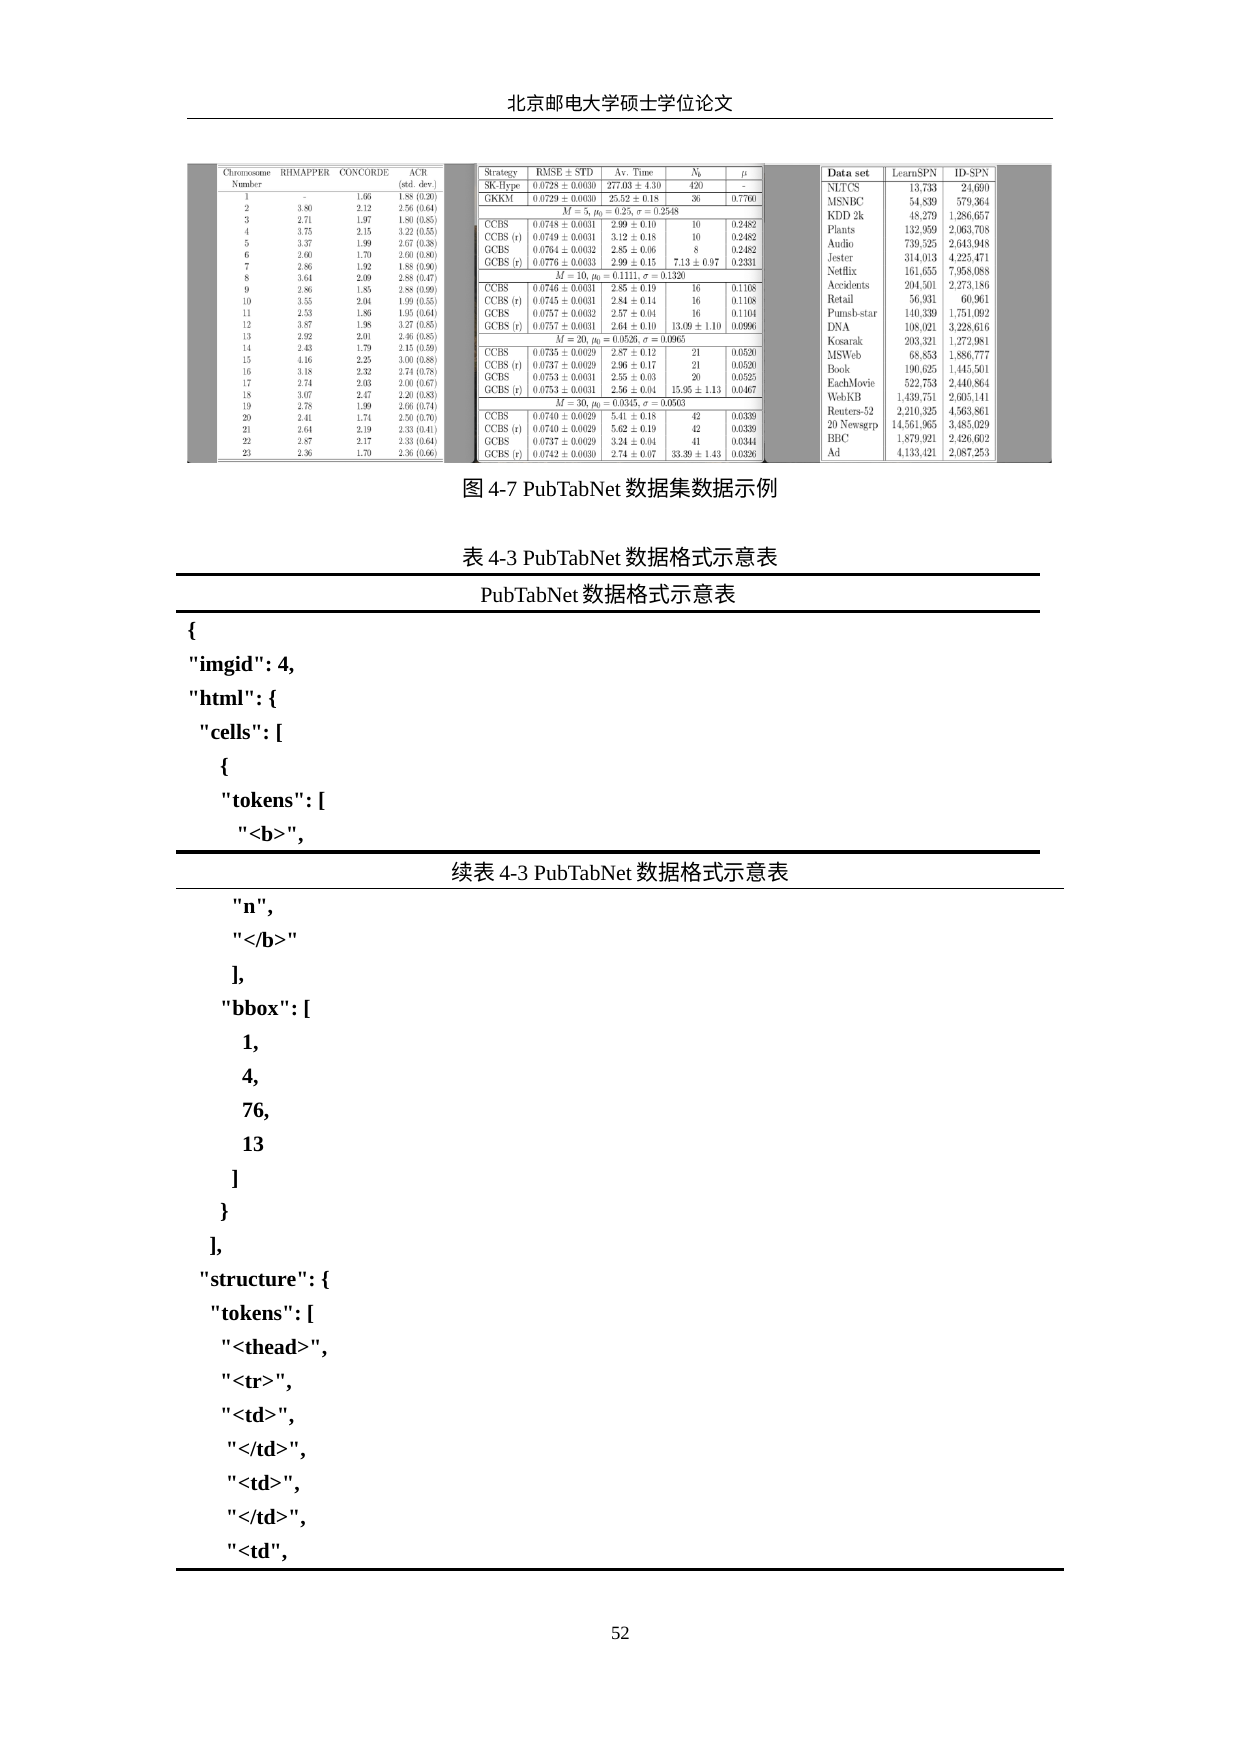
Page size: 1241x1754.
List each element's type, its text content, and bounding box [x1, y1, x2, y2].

text 图4-7 PubTabNet数据集数据示例 [187, 463, 1053, 504]
text 续表4-3 PubTabNet数据格式示意表 [187, 853, 1053, 887]
table_cell { "imgid": 4, "html": { "cells": [ { "tokens": [ "<b>", [176, 613, 1040, 850]
text 表4-3 PubTabNet数据格式示意表 [187, 538, 1053, 572]
picture [187, 163, 1052, 463]
table_header PubTabNet数据格式示意表 [176, 576, 1040, 609]
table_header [176, 889, 1064, 1568]
